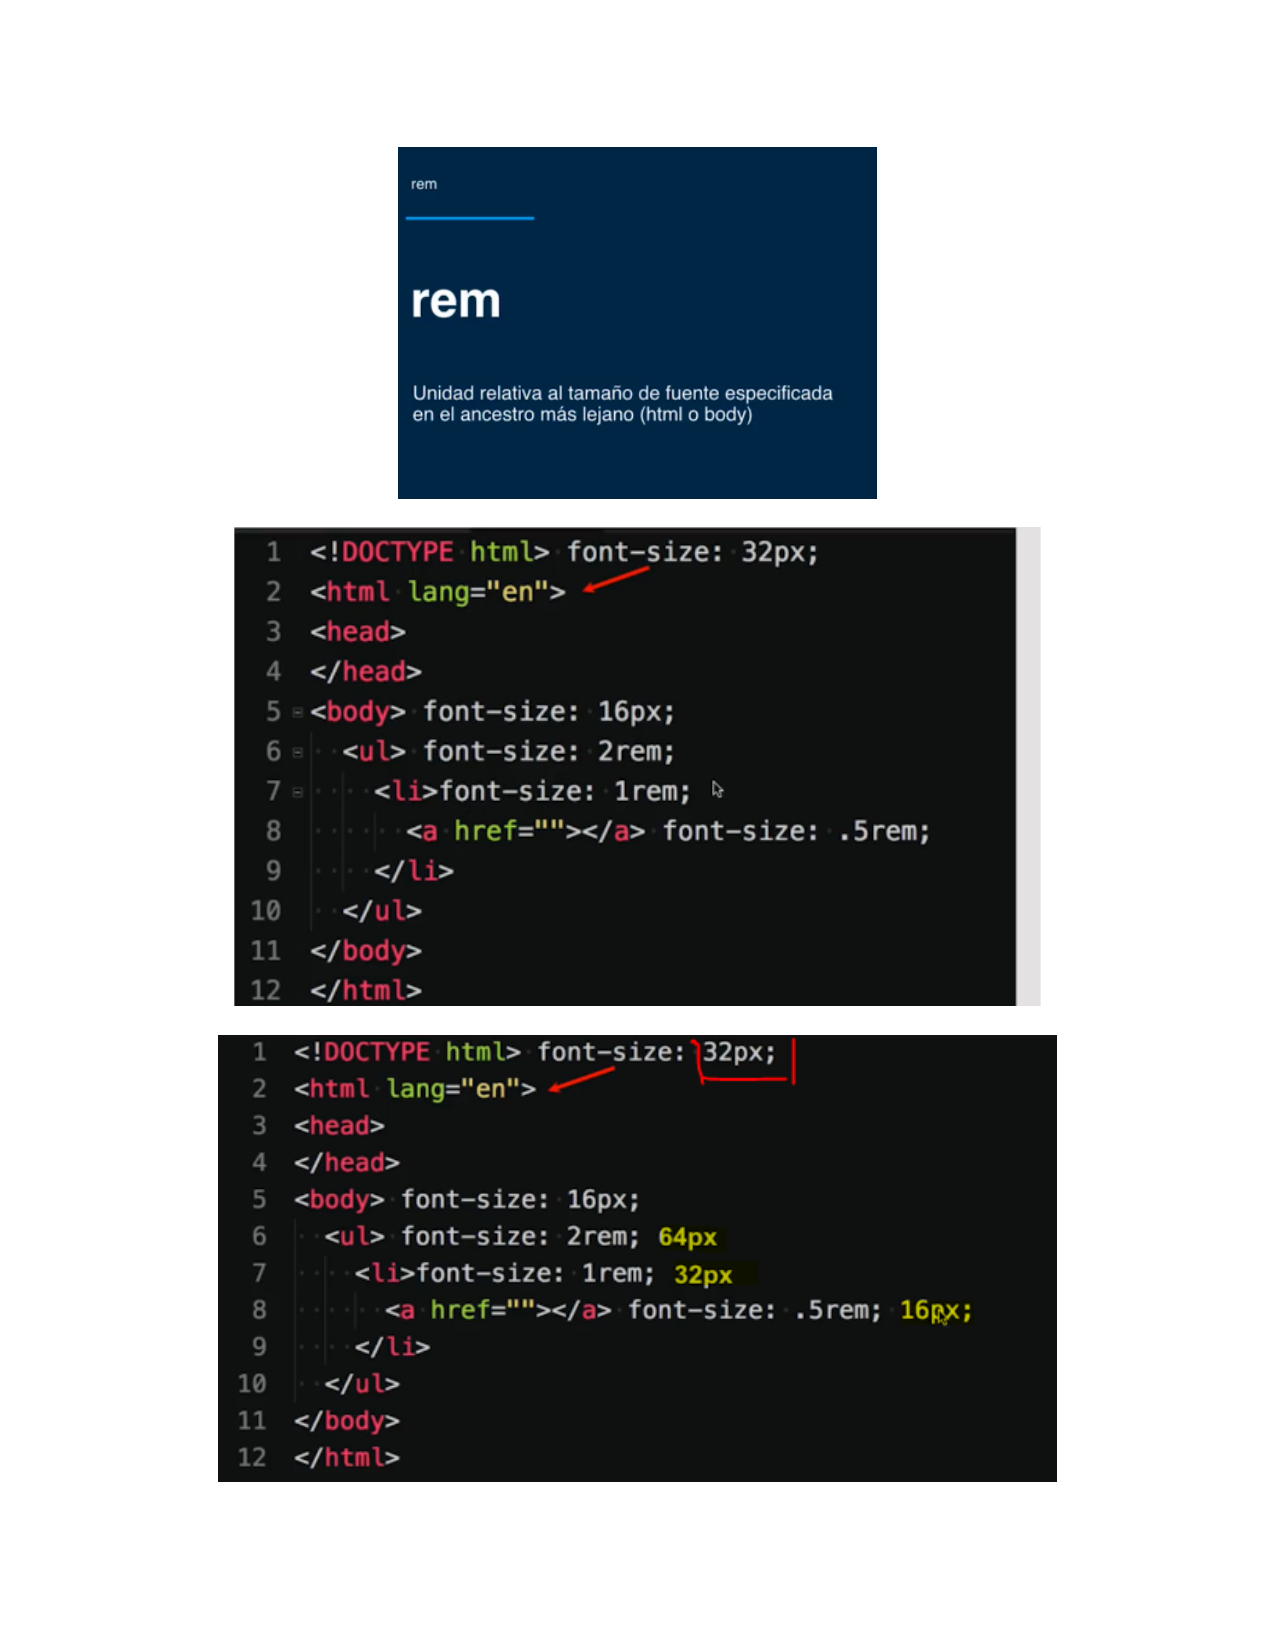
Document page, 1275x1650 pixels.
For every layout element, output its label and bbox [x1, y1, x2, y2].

picture [234, 527, 1041, 1006]
picture [398, 147, 877, 499]
picture [218, 1035, 1057, 1482]
